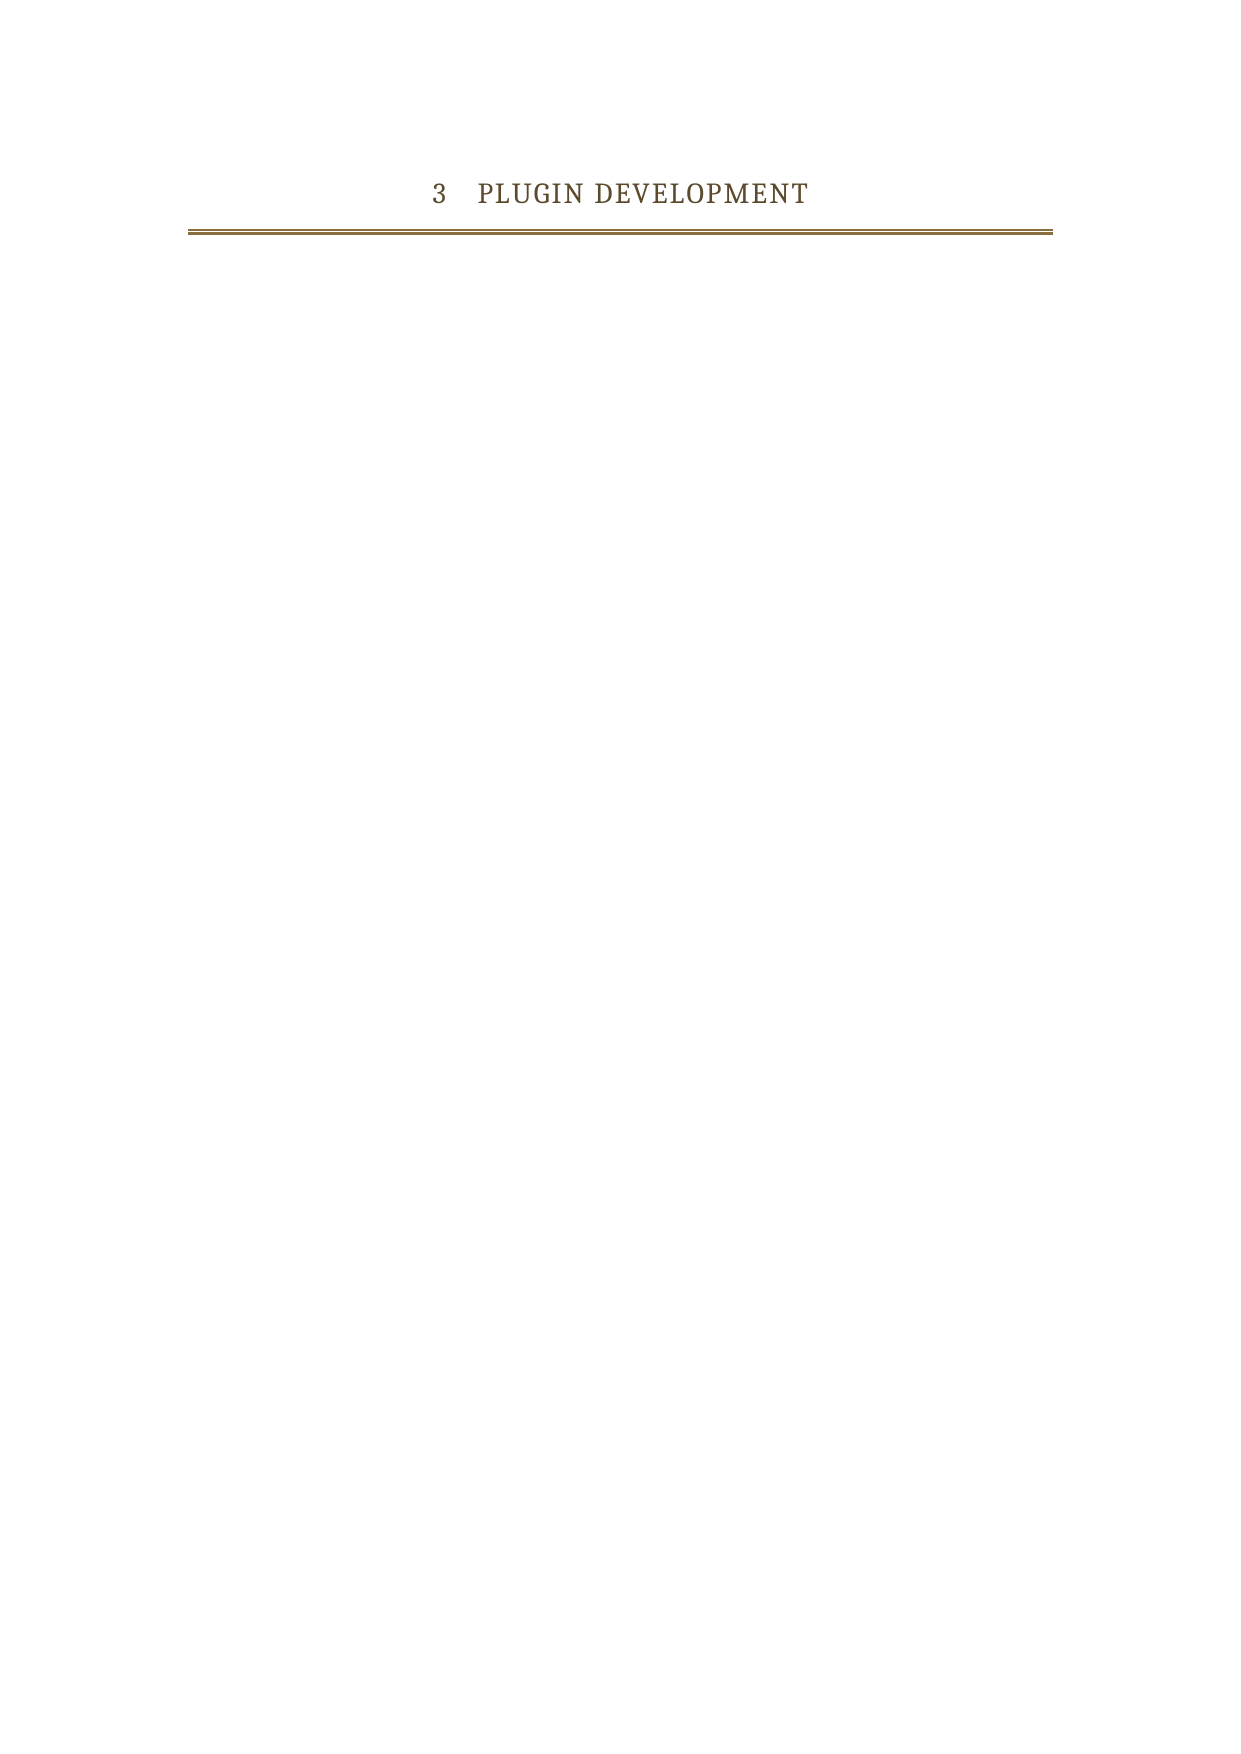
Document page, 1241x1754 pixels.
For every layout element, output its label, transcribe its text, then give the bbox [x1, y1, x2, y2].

subtitle Plugin Development [187, 162, 1053, 235]
